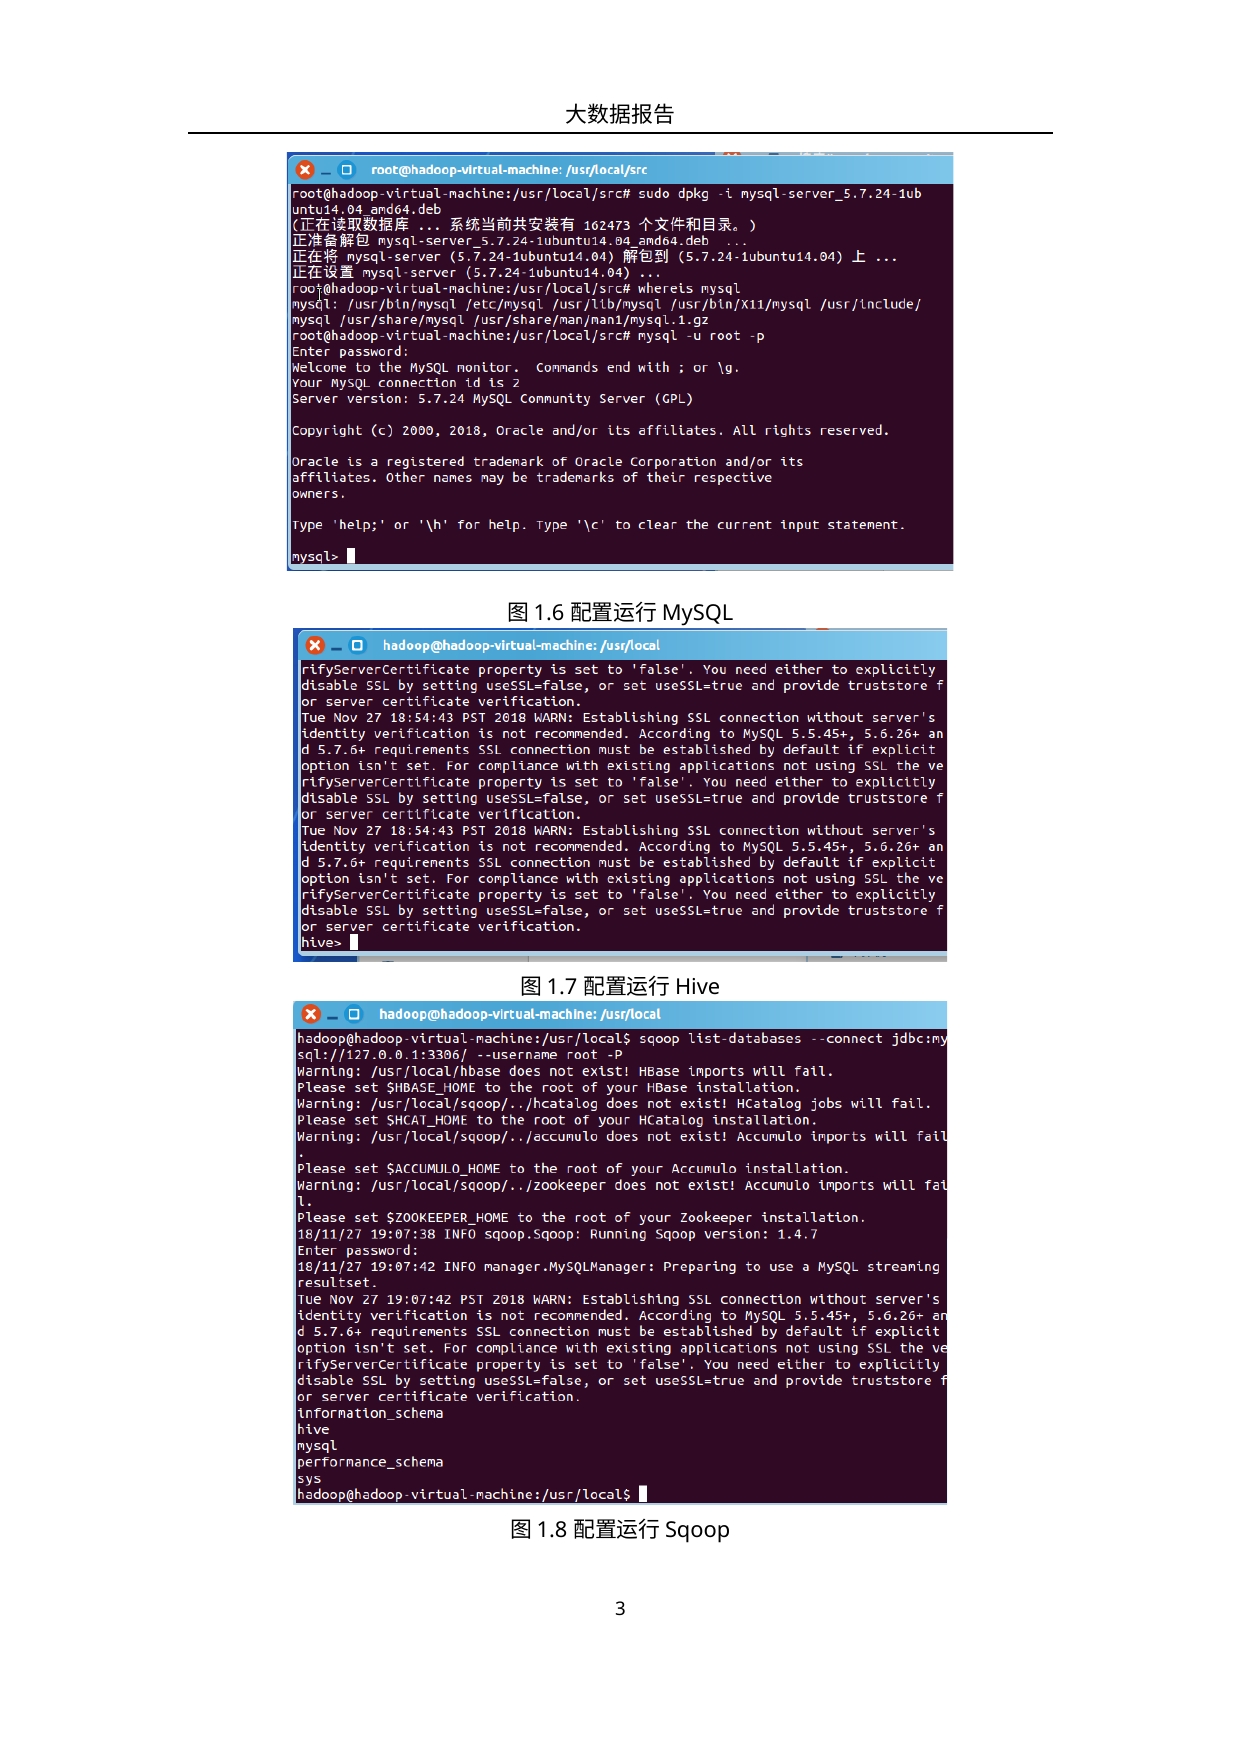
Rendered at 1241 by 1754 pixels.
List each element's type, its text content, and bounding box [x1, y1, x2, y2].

picture [293, 1001, 948, 1505]
text 图1.7 配置运行Hive [187, 968, 1053, 1002]
picture [293, 628, 948, 962]
picture [286, 152, 954, 571]
text 图1.6 配置运行MySQL [187, 594, 1053, 628]
text 图1.8 配置运行Sqoop [187, 1511, 1053, 1545]
